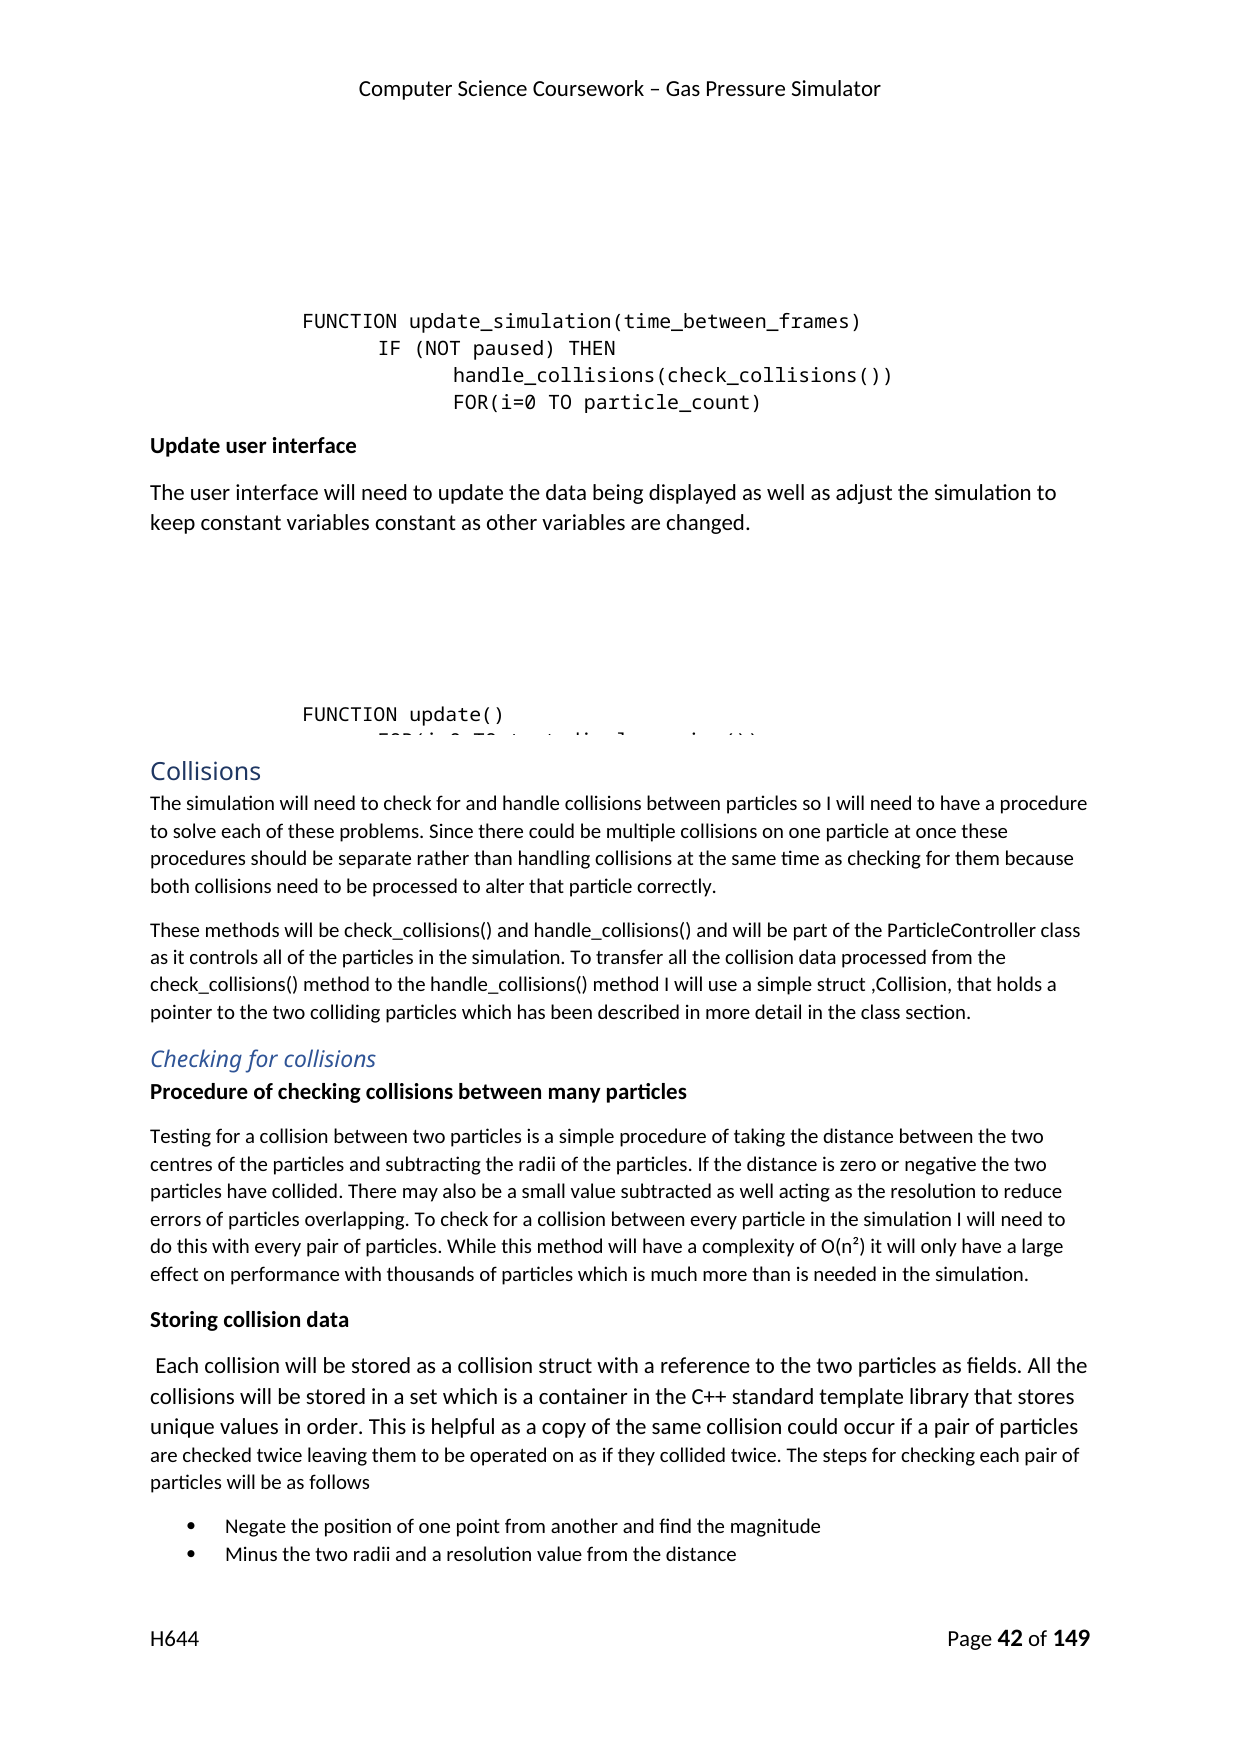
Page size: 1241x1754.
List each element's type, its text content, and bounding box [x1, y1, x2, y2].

text These methods will be check_collisions() and handle_collisions() and will be part of the ParticleController class as it controls all of the particles in the simulation. To transfer all the collision data processed from the check_collisions() method to the handle_collisions() method I will use a simple struct ,Collision, that holds a pointer to the two colliding particles which has been described in more detail in the class section. [150, 917, 1090, 1024]
text The user interface will need to update the data being displayed as well as adjust the simulation to keep constant variables constant as other variables are changed. [150, 478, 1090, 536]
list Minus the two radii and a resolution value from the distance [187, 1541, 1090, 1566]
subtitle Collisions [150, 754, 1090, 788]
text Each collision will be stored as a collision struct with a reference to the two particles as fields. All the collisions will be stored in a set which is a container in the C++ standard template library that stores unique values in order. This is helpful as a copy of the same collision could occur if a pair of particles are checked twice leaving them to be operated on as if they collided twice. The steps for checking each pair of particles will be as follows [150, 1352, 1090, 1495]
text Storing collision data [150, 1305, 1090, 1333]
text The simulation will need to check for and handle collisions between particles so I will need to have a procedure to solve each of these problems. Since there could be multiple collisions on one particle at once these procedures should be separate rather than handling collisions at the same time as checking for them because both collisions need to be processed to alter that particle correctly. [150, 791, 1090, 898]
text Procedure of checking collisions between many particles [150, 1077, 1090, 1105]
list Negate the position of one point from another and find the magnitude [187, 1513, 1090, 1539]
text Update user interface [150, 431, 1090, 459]
text Testing for a collision between two particles is a simple procedure of taking the distance between the two centres of the particles and subtracting the radii of the particles. If the distance is zero or negative the two particles have collided. There may also be a small value subtracted as well acting as the resolution to reduce errors of particles overlapping. To check for a collision between every particle in the simulation I will need to do this with every pair of particles. While this method will have a complexity of O(n²) it will only have a large effect on performance with thousands of particles which is much more than is needed in the simulation. [150, 1124, 1090, 1286]
subtitle Checking for collisions [150, 1043, 1090, 1074]
